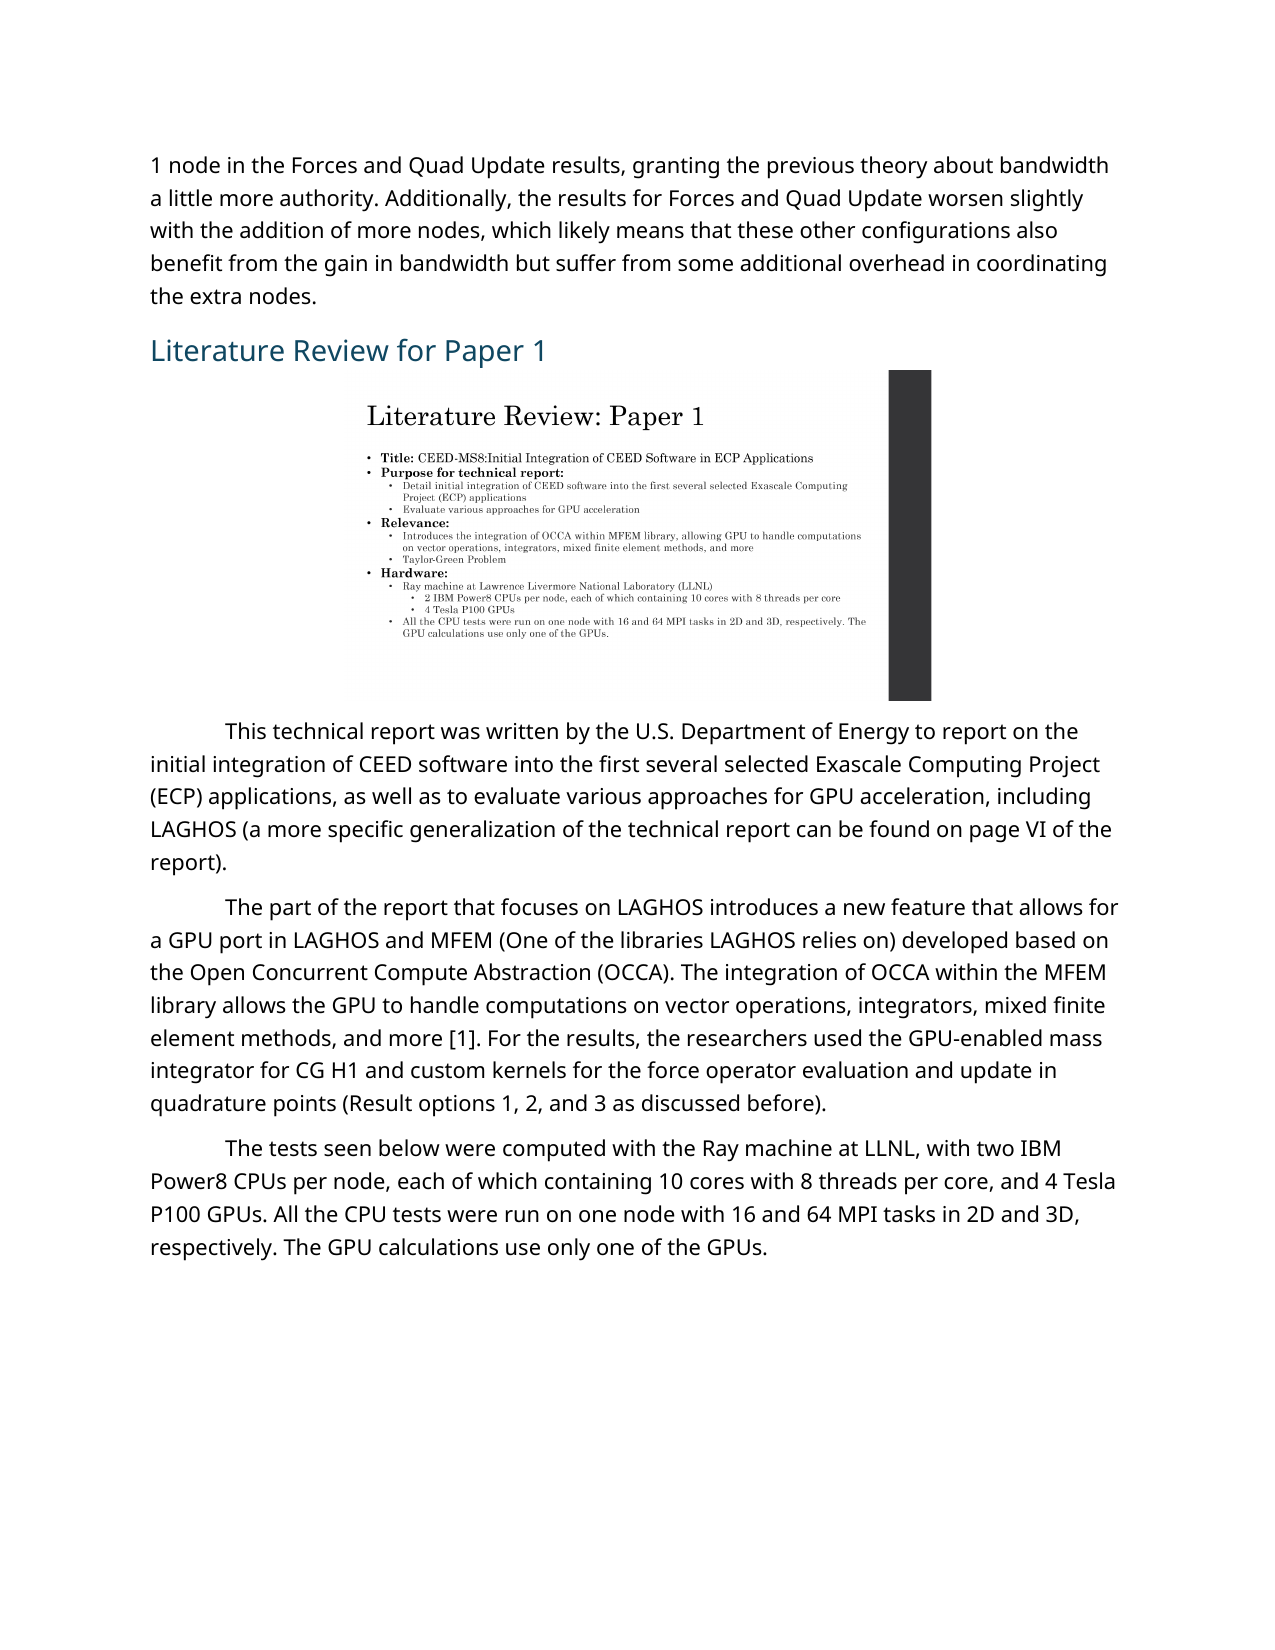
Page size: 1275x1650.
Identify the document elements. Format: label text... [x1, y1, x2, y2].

text The tests seen below were computed with the Ray machine at LLNL, with two IBM Power8 CPUs per node, each of which containing 10 cores with 8 threads per core, and 4 Tesla P100 GPUs. All the CPU tests were run on one node with 16 and 64 MPI tasks in 2D and 3D, respectively. The GPU calculations use only one of the GPUs. [150, 1133, 1125, 1261]
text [150, 150, 1125, 311]
picture [343, 370, 932, 701]
text The part of the report that focuses on LAGHOS introduces a new feature that allows for a GPU port in LAGHOS and MFEM (One of the libraries LAGHOS relies on) developed based on the Open Concurrent Compute Abstraction (OCCA). The integration of OCCA within the MFEM library allows the GPU to handle computations on vector operations, integrators, mixed finite element methods, and more [1]. For the results, the researchers used the GPU-enabled mass integrator for CG H1 and custom kernels for the force operator evaluation and update in quadrature points (Result options 1, 2, and 3 as discussed before). [150, 892, 1125, 1118]
text This technical report was written by the U.S. Department of Energy to report on the initial integration of CEED software into the first several selected Exascale Computing Project (ECP) applications, as well as to evaluate various approaches for GPU acceleration, including LAGHOS (a more specific generalization of the technical report can be found on page VI of the report). [150, 716, 1125, 876]
subtitle Literature Review for Paper 1 [150, 330, 1125, 370]
